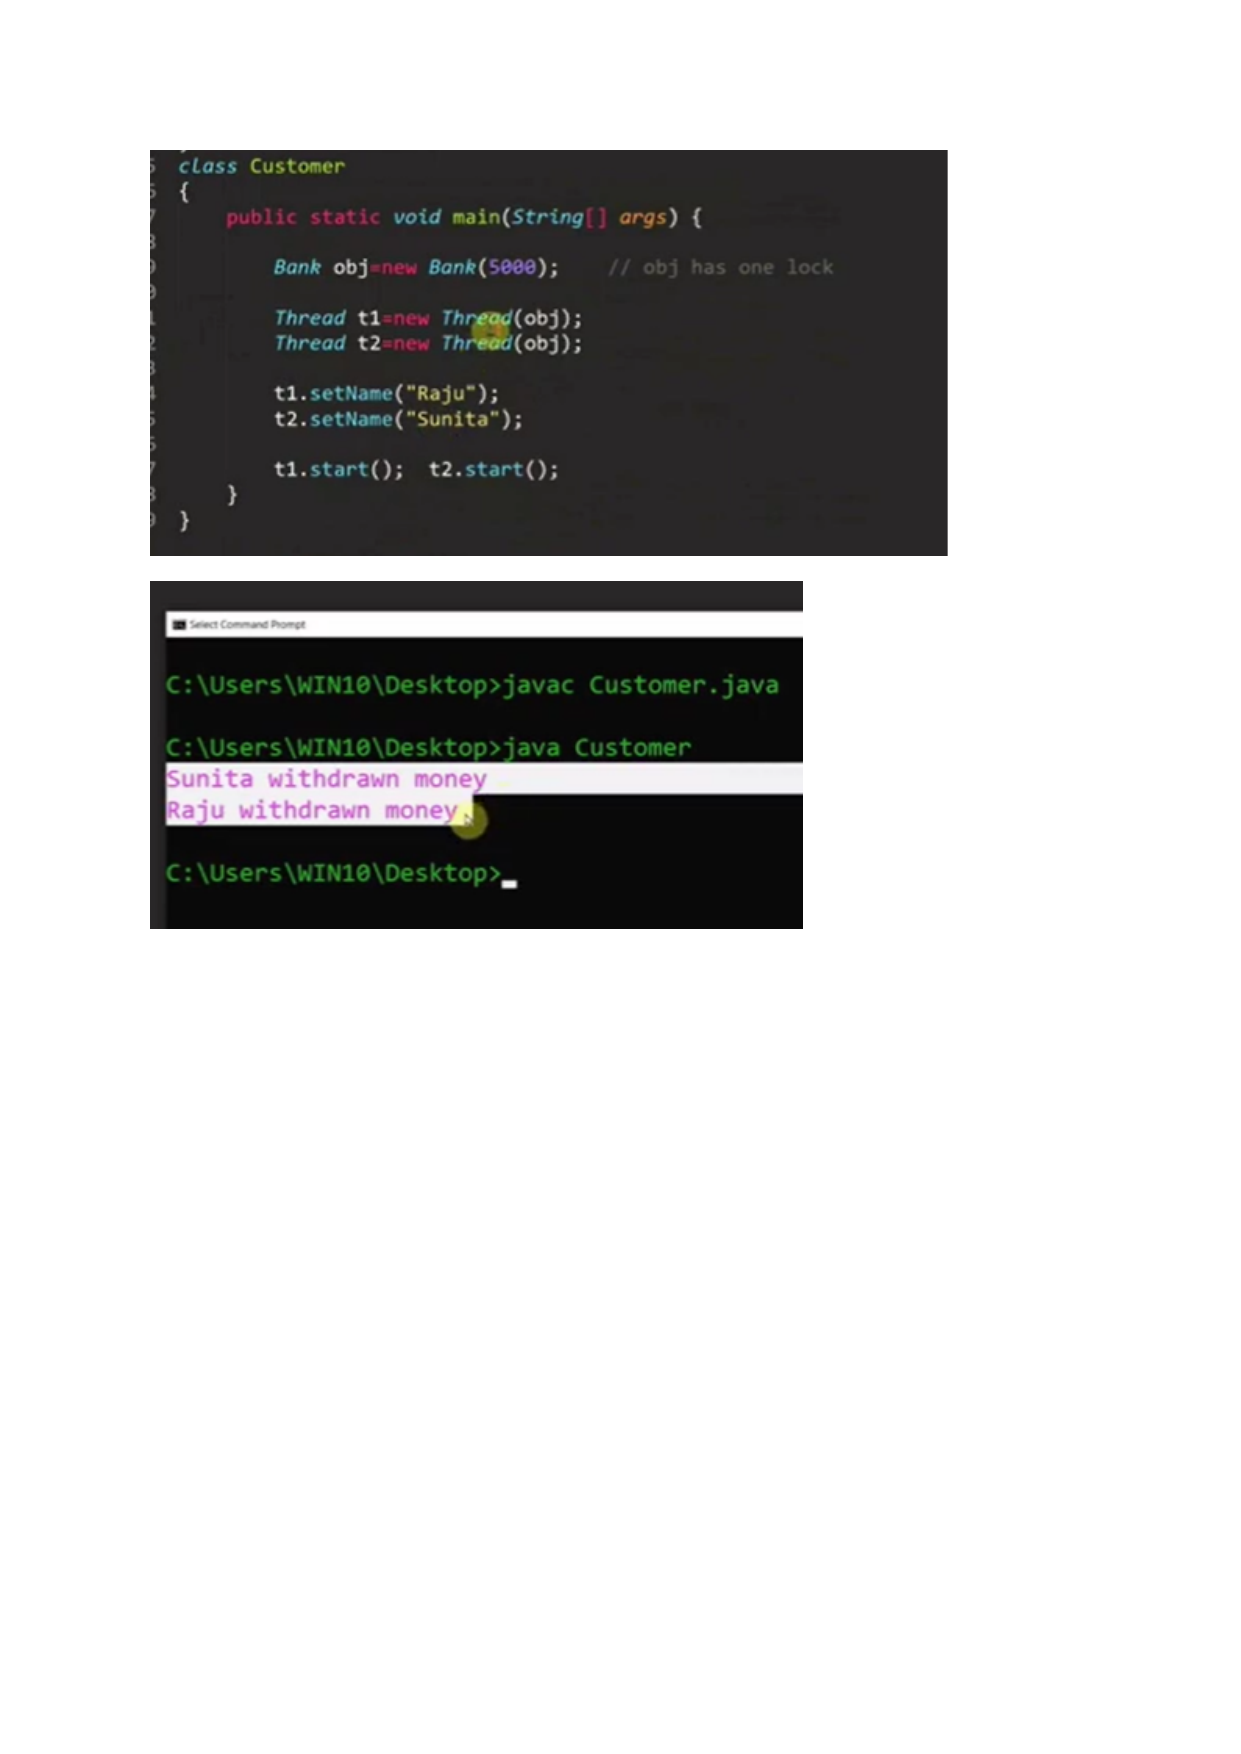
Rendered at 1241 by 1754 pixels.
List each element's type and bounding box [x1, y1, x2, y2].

picture [150, 581, 803, 929]
picture [150, 150, 948, 556]
